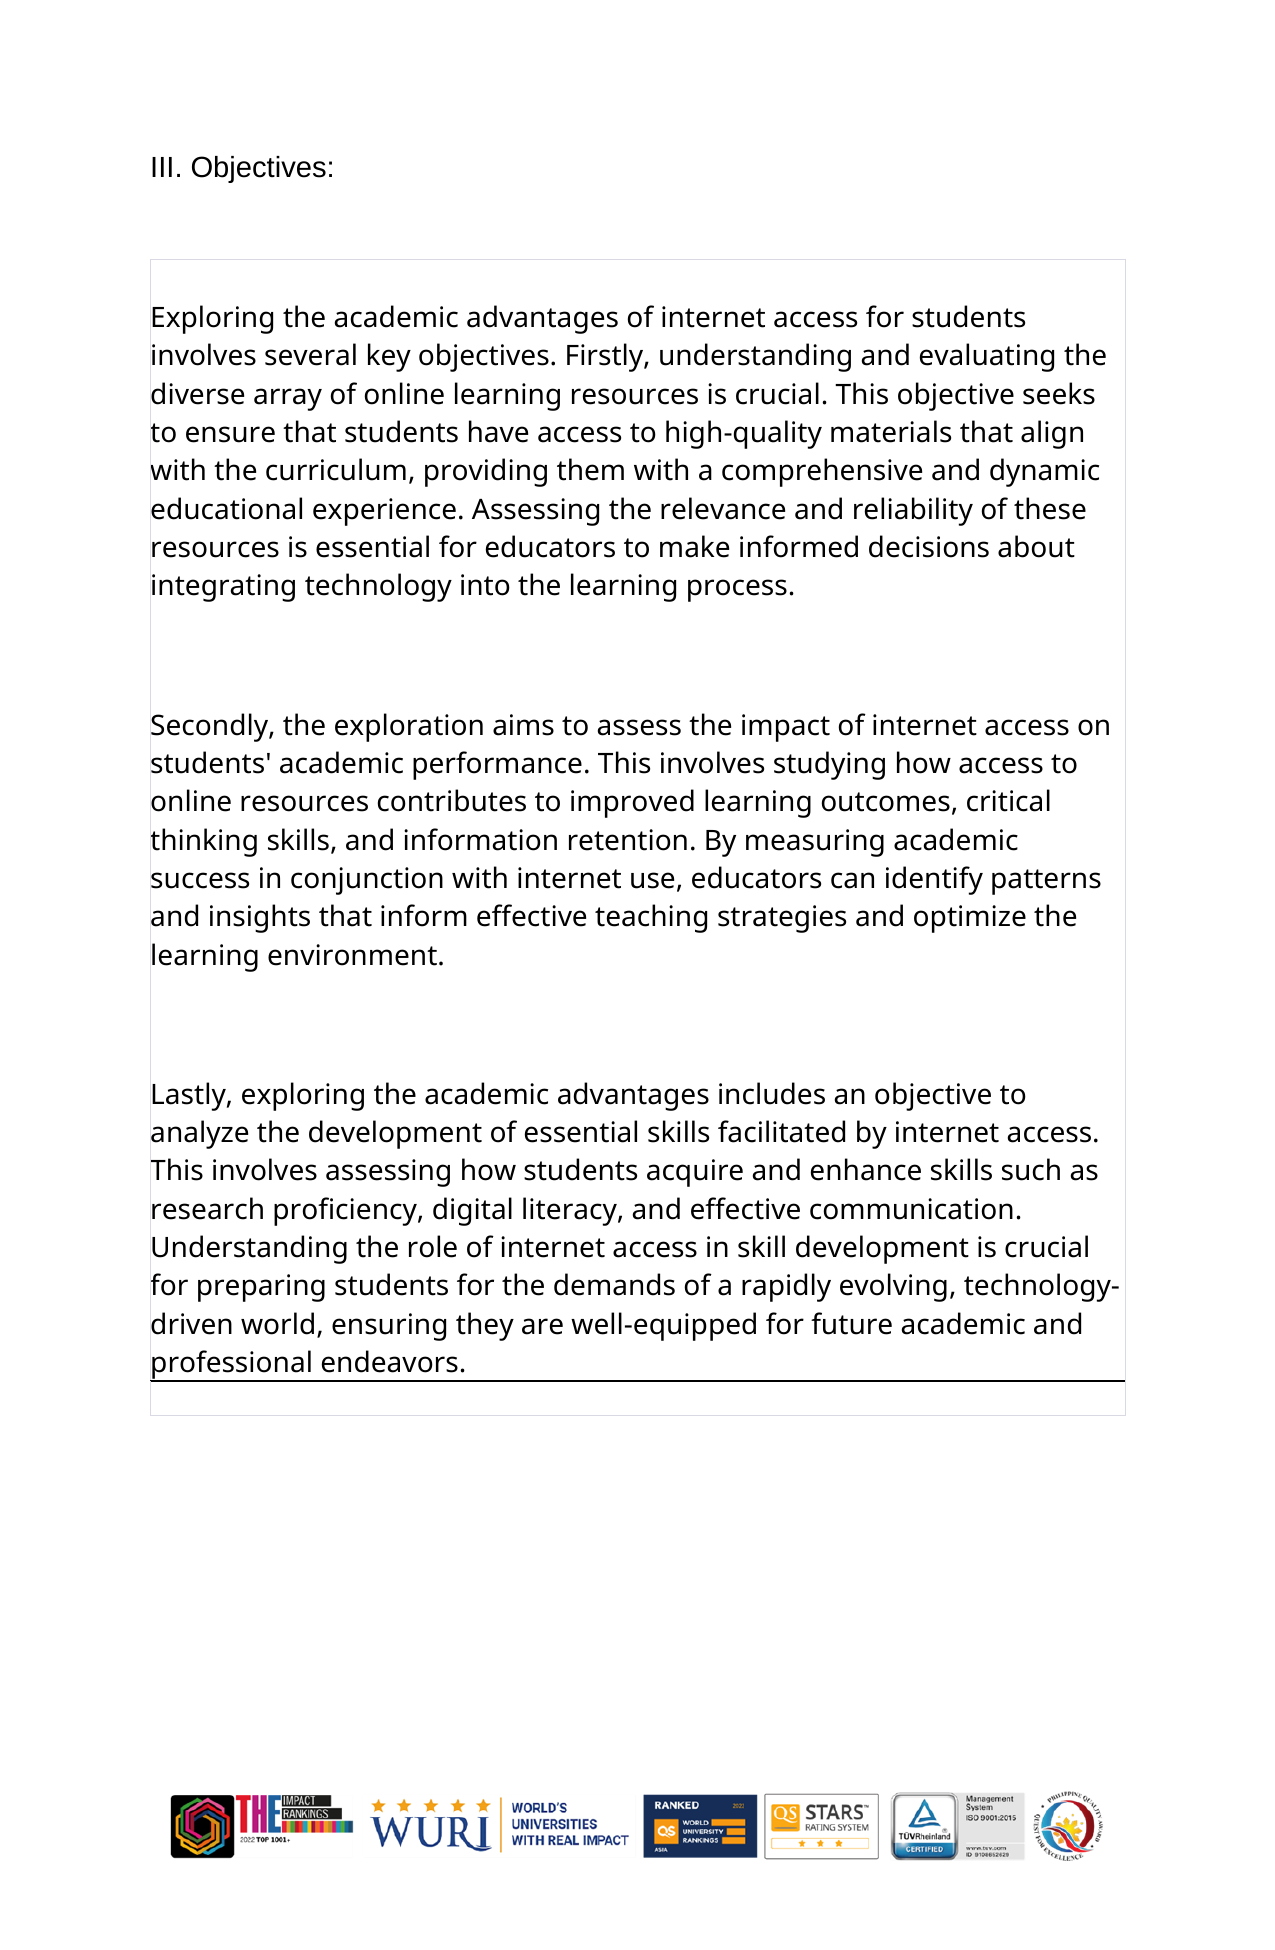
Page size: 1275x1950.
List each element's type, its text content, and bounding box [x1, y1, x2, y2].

text Exploring the academic advantages of internet access for students involves several key objectives. Firstly, understanding and evaluating the diverse array of online learning resources is crucial. This objective seeks to ensure that students have access to high-quality materials that align with the curriculum, providing them with a comprehensive and dynamic educational experience. Assessing the relevance and reliability of these resources is essential for educators to make informed decisions about integrating technology into the learning process. [151, 260, 1125, 604]
text Secondly, the exploration aims to assess the impact of internet access on students' academic performance. This involves studying how access to online resources contributes to improved learning outcomes, critical thinking skills, and information retention. By measuring academic success in conjunction with internet use, educators can identify patterns and insights that inform effective teaching strategies and optimize the learning environment. [151, 704, 1125, 973]
picture [150, 1773, 1125, 1877]
text III. Objectives: [150, 150, 1125, 183]
text Lastly, exploring the academic advantages includes an objective to analyze the development of essential skills facilitated by internet access. This involves assessing how students acquire and enhance skills such as research proficiency, digital literacy, and effective communication. Understanding the role of internet access in skill development is crucial for preparing students for the demands of a rapidly evolving, technology-driven world, ensuring they are well-equipped for future academic and professional endeavors. [151, 1073, 1125, 1380]
